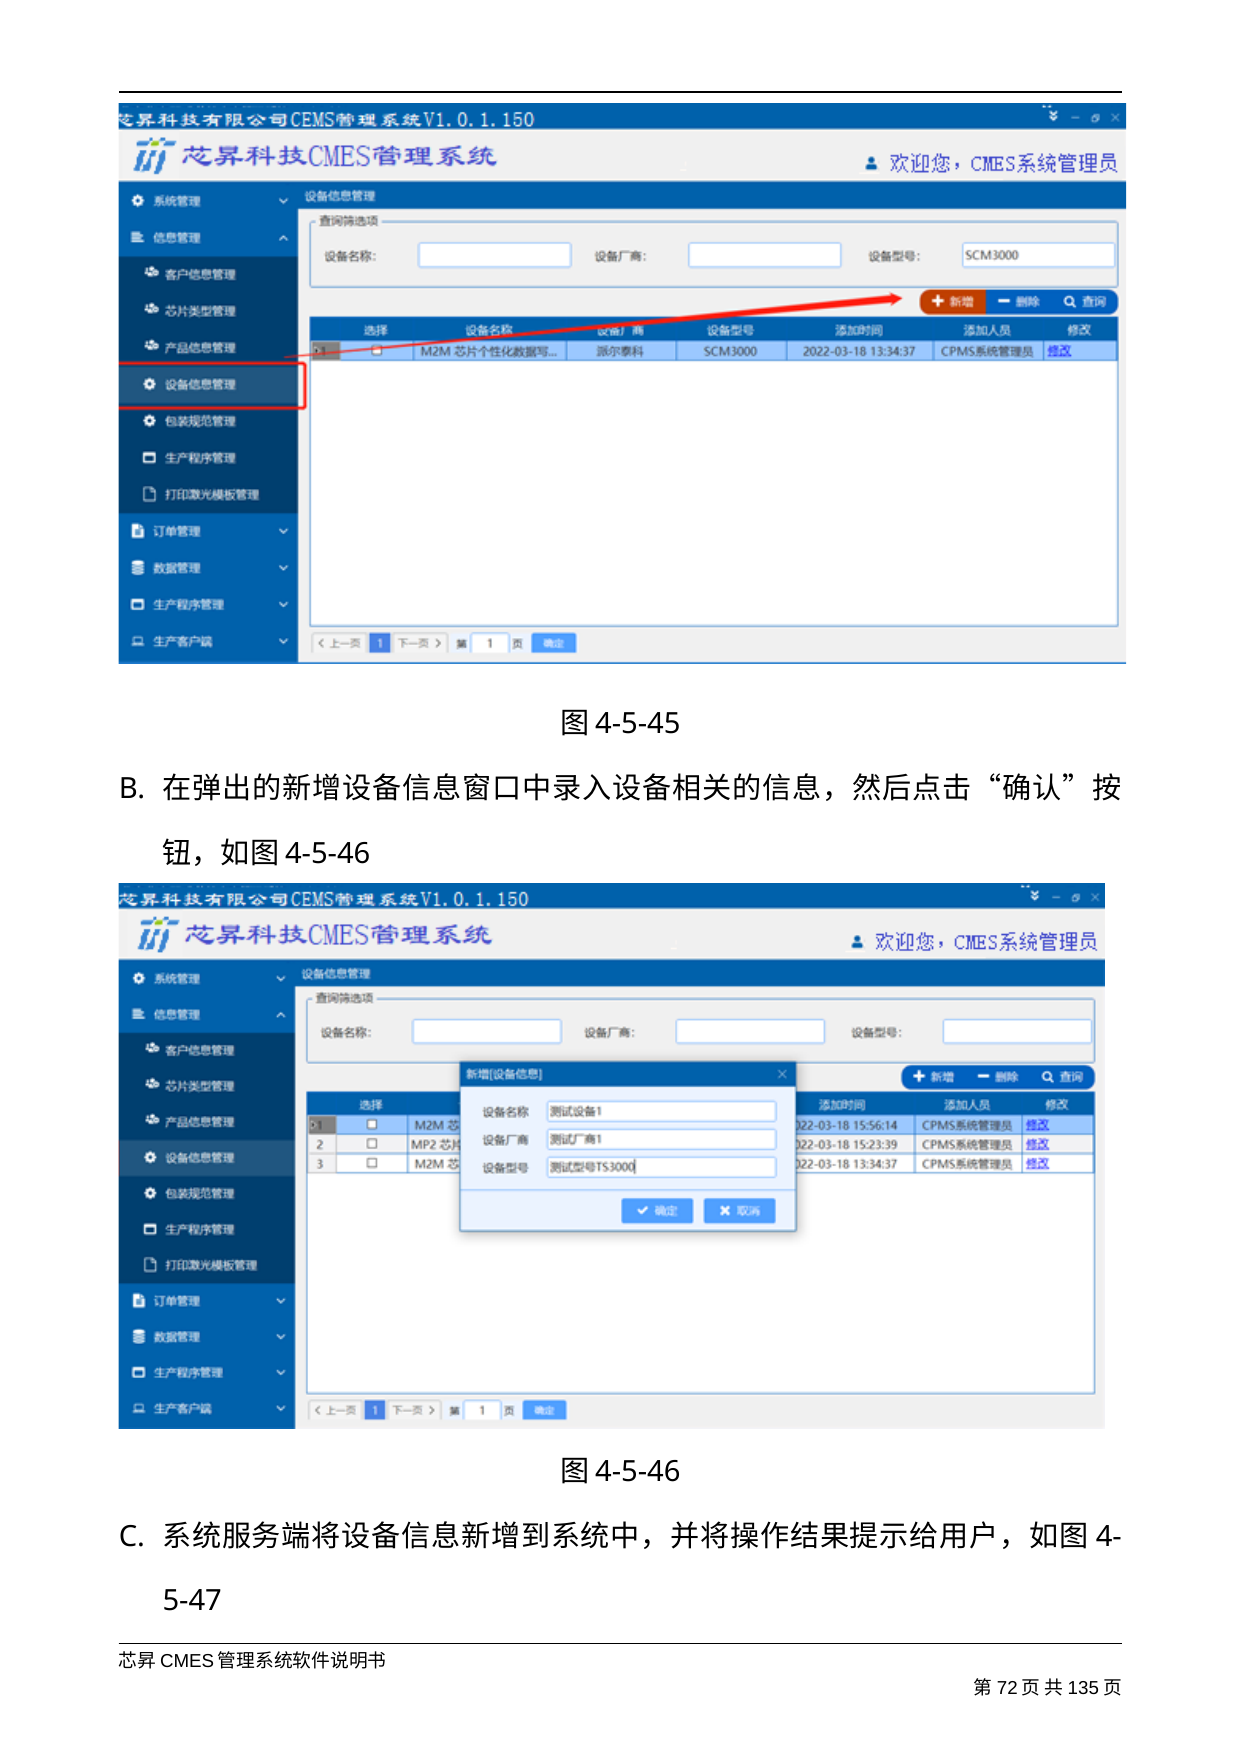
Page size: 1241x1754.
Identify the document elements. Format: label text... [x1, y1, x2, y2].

list 图4-5-45 [118, 689, 1122, 754]
list 系统服务端将设备信息新增到系统中，并将操作结果提示给用户，如图4-5-47 [118, 1501, 1122, 1631]
picture [118, 883, 1105, 1429]
picture [118, 103, 1127, 664]
list 在弹出的新增设备信息窗口中录入设备相关的信息，然后点击“确认”按钮，如图4-5-46 [118, 754, 1122, 884]
list 图4-5-46 [118, 1436, 1122, 1501]
